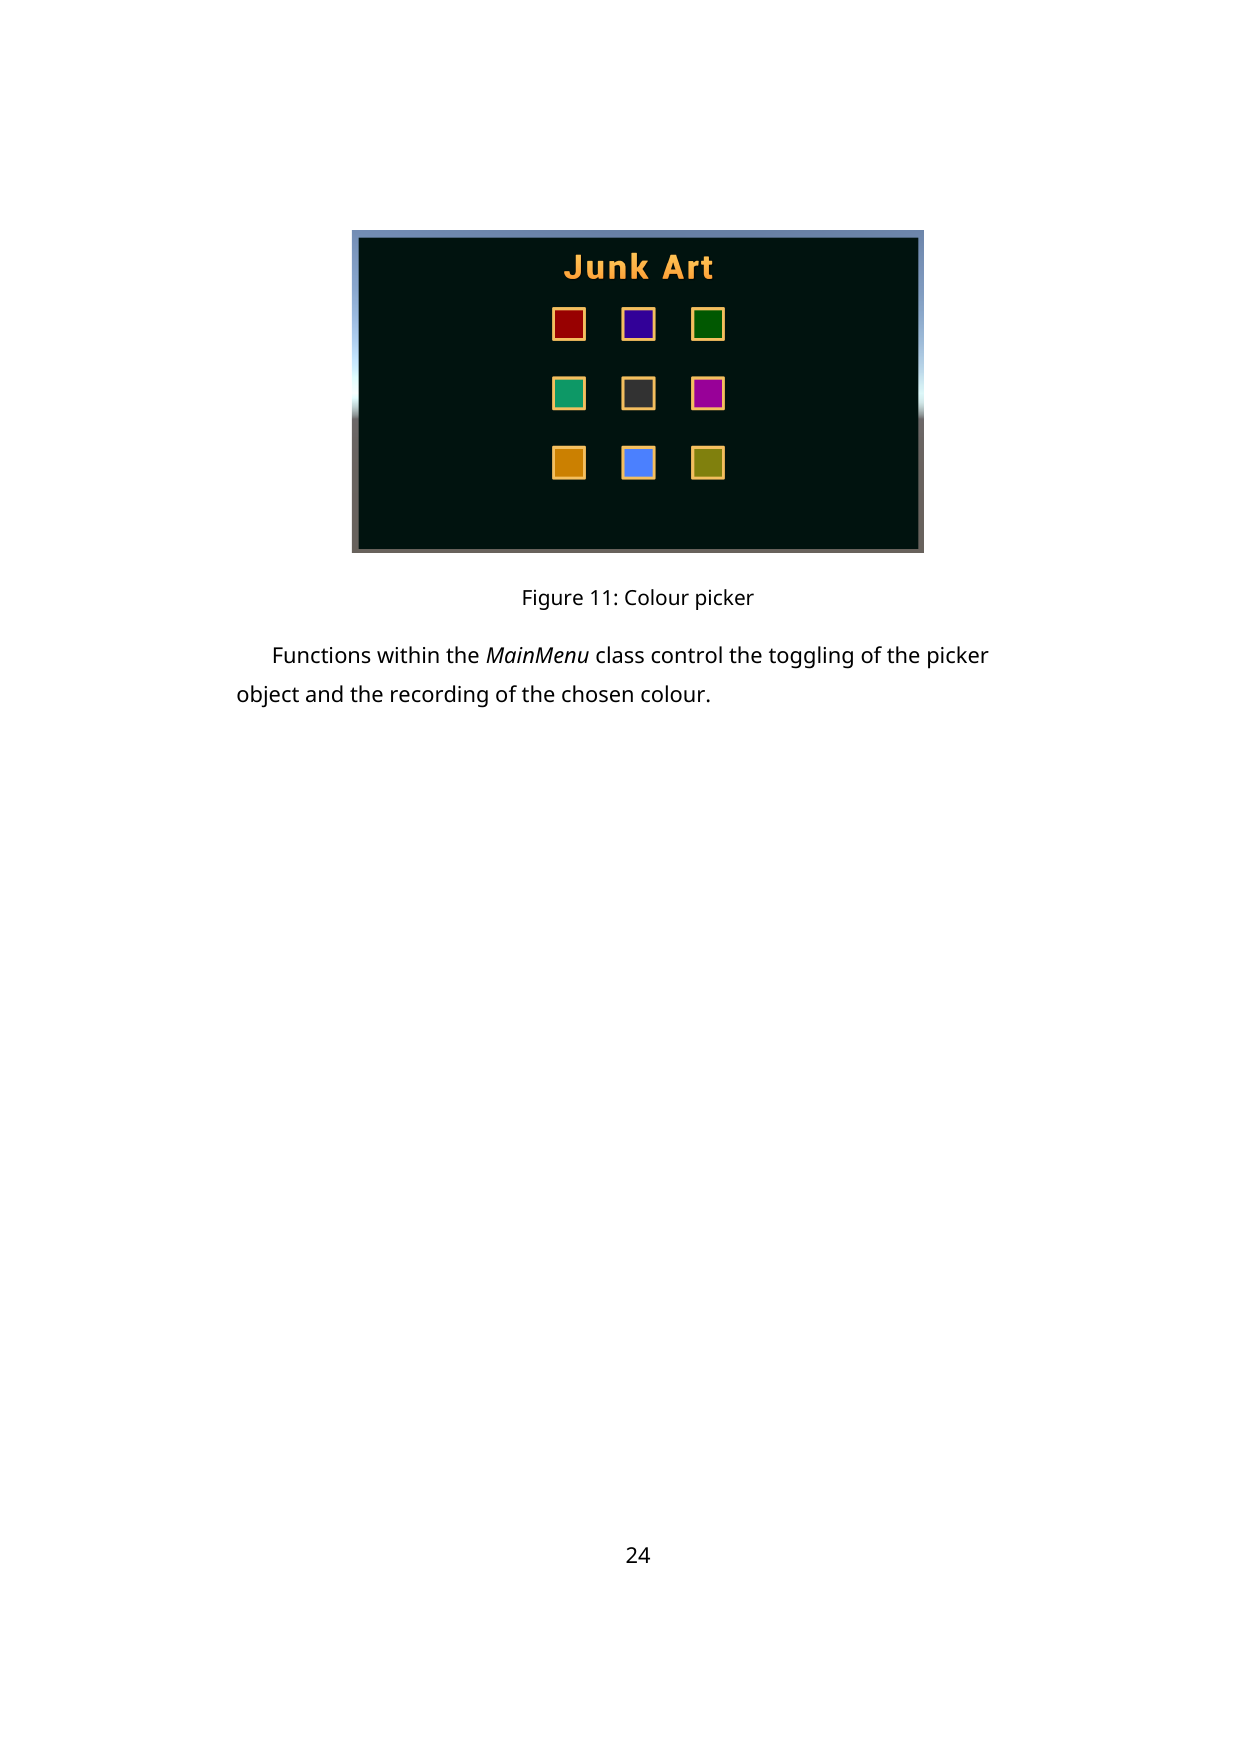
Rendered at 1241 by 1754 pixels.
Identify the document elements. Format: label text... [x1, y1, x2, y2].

text Figure 11: Colour picker [236, 583, 1004, 611]
text Functions within the MainMenu class control the toggling of the picker object and the recording of the chosen colour. [236, 640, 1004, 709]
picture [351, 230, 924, 553]
